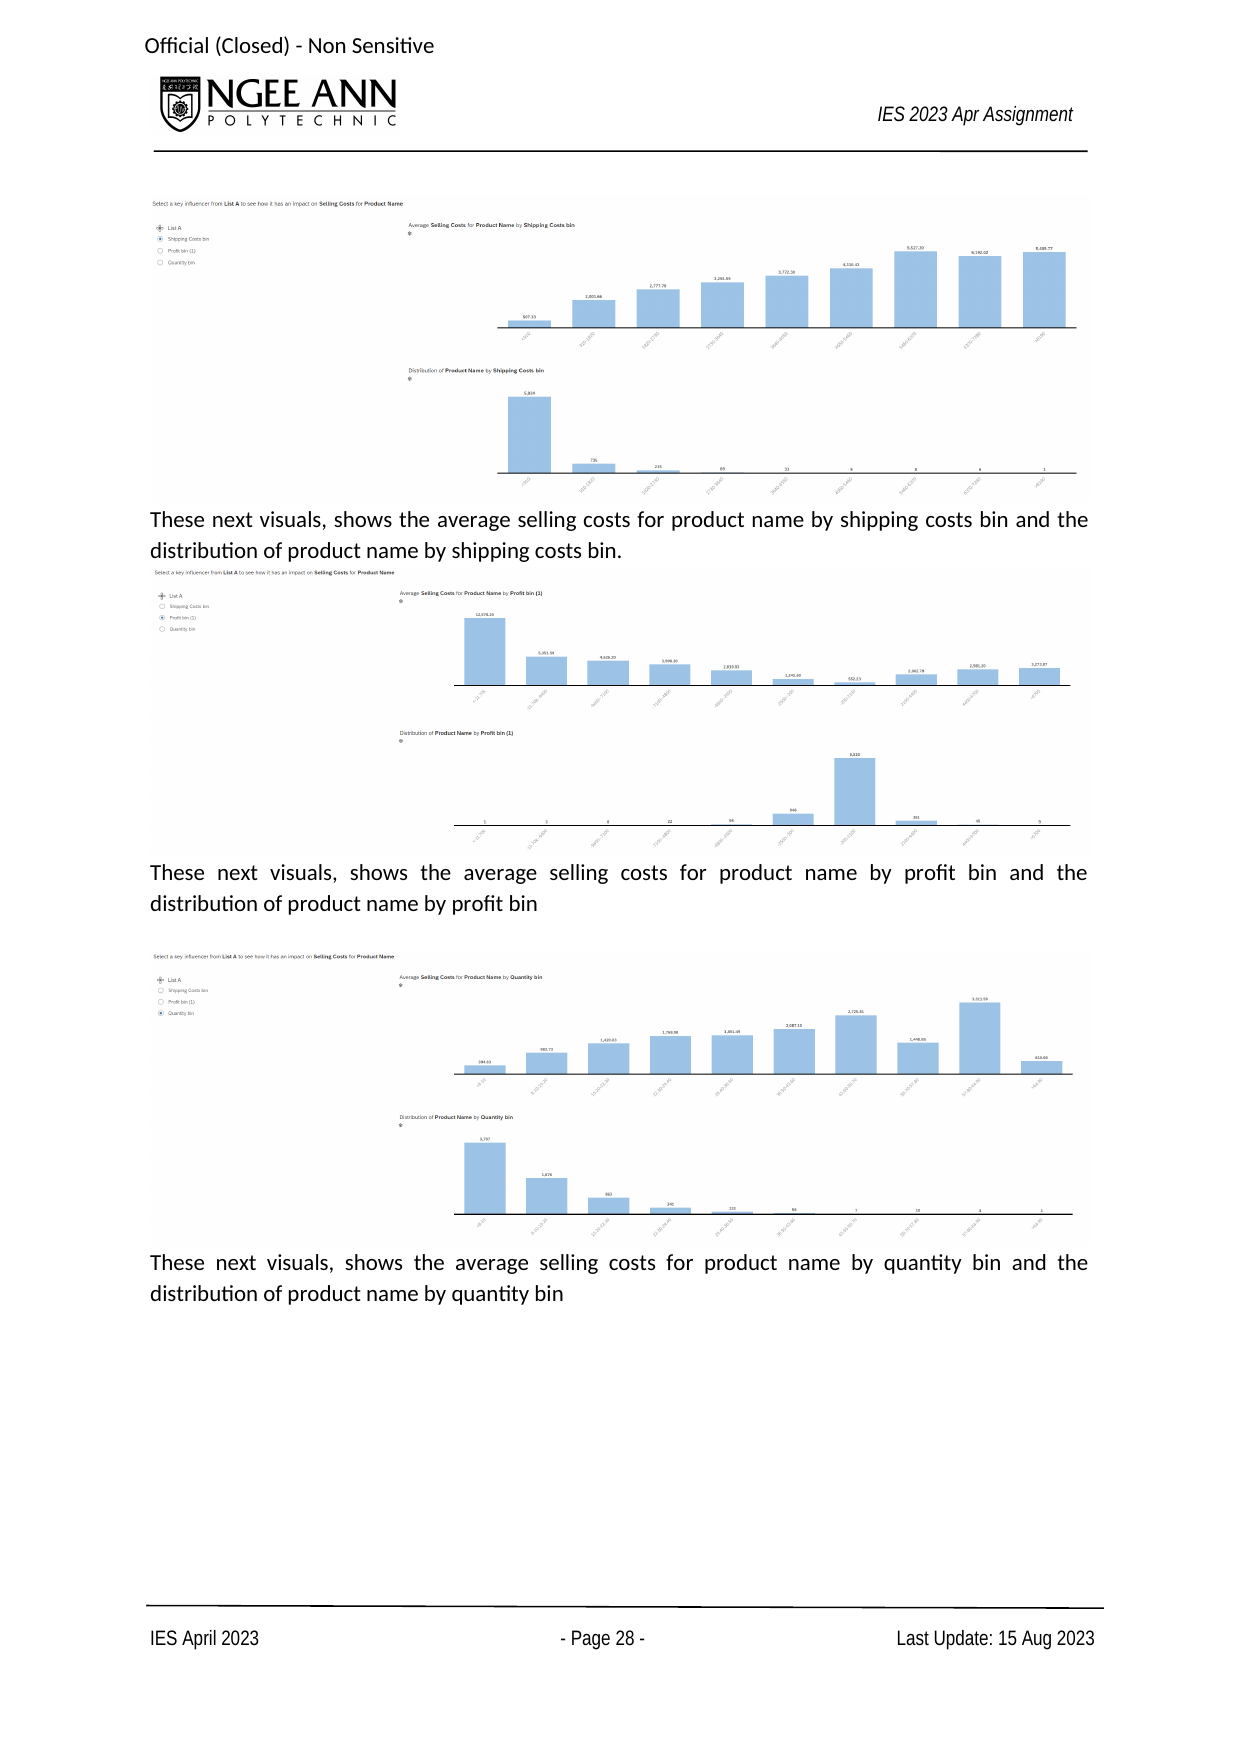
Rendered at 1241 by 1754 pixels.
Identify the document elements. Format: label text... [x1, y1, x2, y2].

text These next visuals, shows the average selling costs for product name by quantity bin and the distribution of product name by quantity bin [150, 1248, 1090, 1307]
picture [150, 75, 402, 134]
text These next visuals, shows the average selling costs for product name by shipping costs bin and the distribution of product name by shipping costs bin. [150, 506, 1090, 564]
picture [150, 195, 1091, 503]
picture [150, 950, 1091, 1246]
picture [150, 567, 1091, 856]
text These next visuals, shows the average selling costs for product name by profit bin and the distribution of product name by profit bin [150, 858, 1090, 917]
